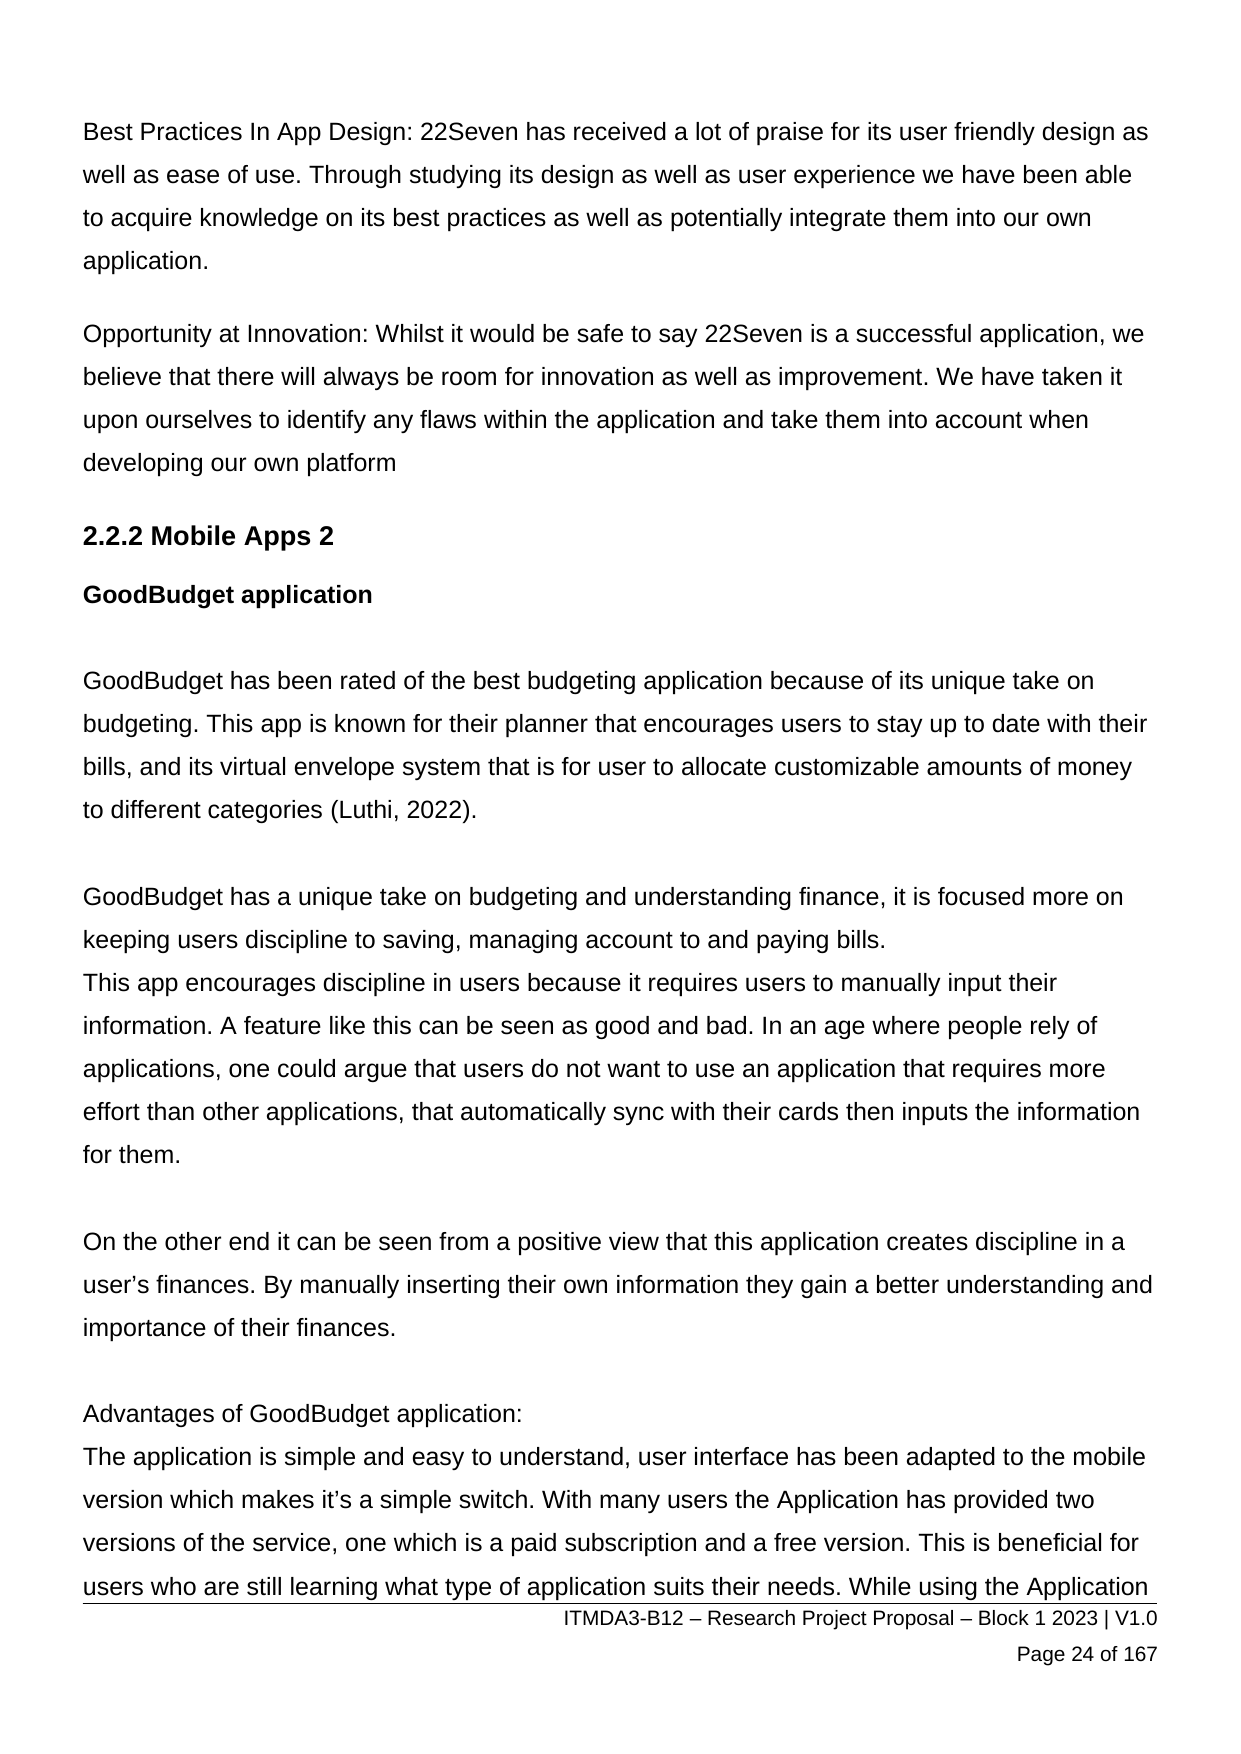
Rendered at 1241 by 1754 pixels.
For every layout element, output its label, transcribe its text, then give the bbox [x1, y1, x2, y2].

text Advantages of GoodBudget application: [83, 1399, 1157, 1428]
text GoodBudget has been rated of the best budgeting application because of its unique take on budgeting. This app is known for their planner that encourages users to stay up to date with their bills, and its virtual envelope system that is for user to allocate customizable amounts of money to different categories (Luthi, 2022). [83, 666, 1157, 824]
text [83, 1442, 1157, 1600]
text GoodBudget application [83, 579, 1157, 608]
text GoodBudget has a unique take on budgeting and understanding finance, it is focused more on keeping users discipline to saving, managing account to and paying bills. [83, 881, 1157, 953]
text Best Practices In App Design: 22Seven has received a lot of praise for its user friendly design as well as ease of use. Through studying its design as well as user experience we have been able to acquire knowledge on its best practices as well as potentially integrate them into our own application. [83, 117, 1157, 275]
text This app encourages discipline in users because it requires users to manually input their information. A feature like this can be seen as good and bad. In an age where people rely of applications, one could argue that users do not want to use an application that requires more effort than other applications, that automatically sync with their cards then inputs the information for them. [83, 968, 1157, 1169]
text On the other end it can be seen from a positive view that this application creates discipline in a user’s finances. By manually inserting their own information they gain a better understanding and importance of their finances. [83, 1226, 1157, 1341]
subtitle 2.2.2 Mobile Apps 2 [83, 520, 1157, 551]
text Opportunity at Innovation: Whilst it would be safe to say 22Seven is a successful application, we believe that there will always be room for innovation as well as improvement. We have taken it upon ourselves to identify any flaws within the application and take them into account when developing our own platform [83, 318, 1157, 477]
